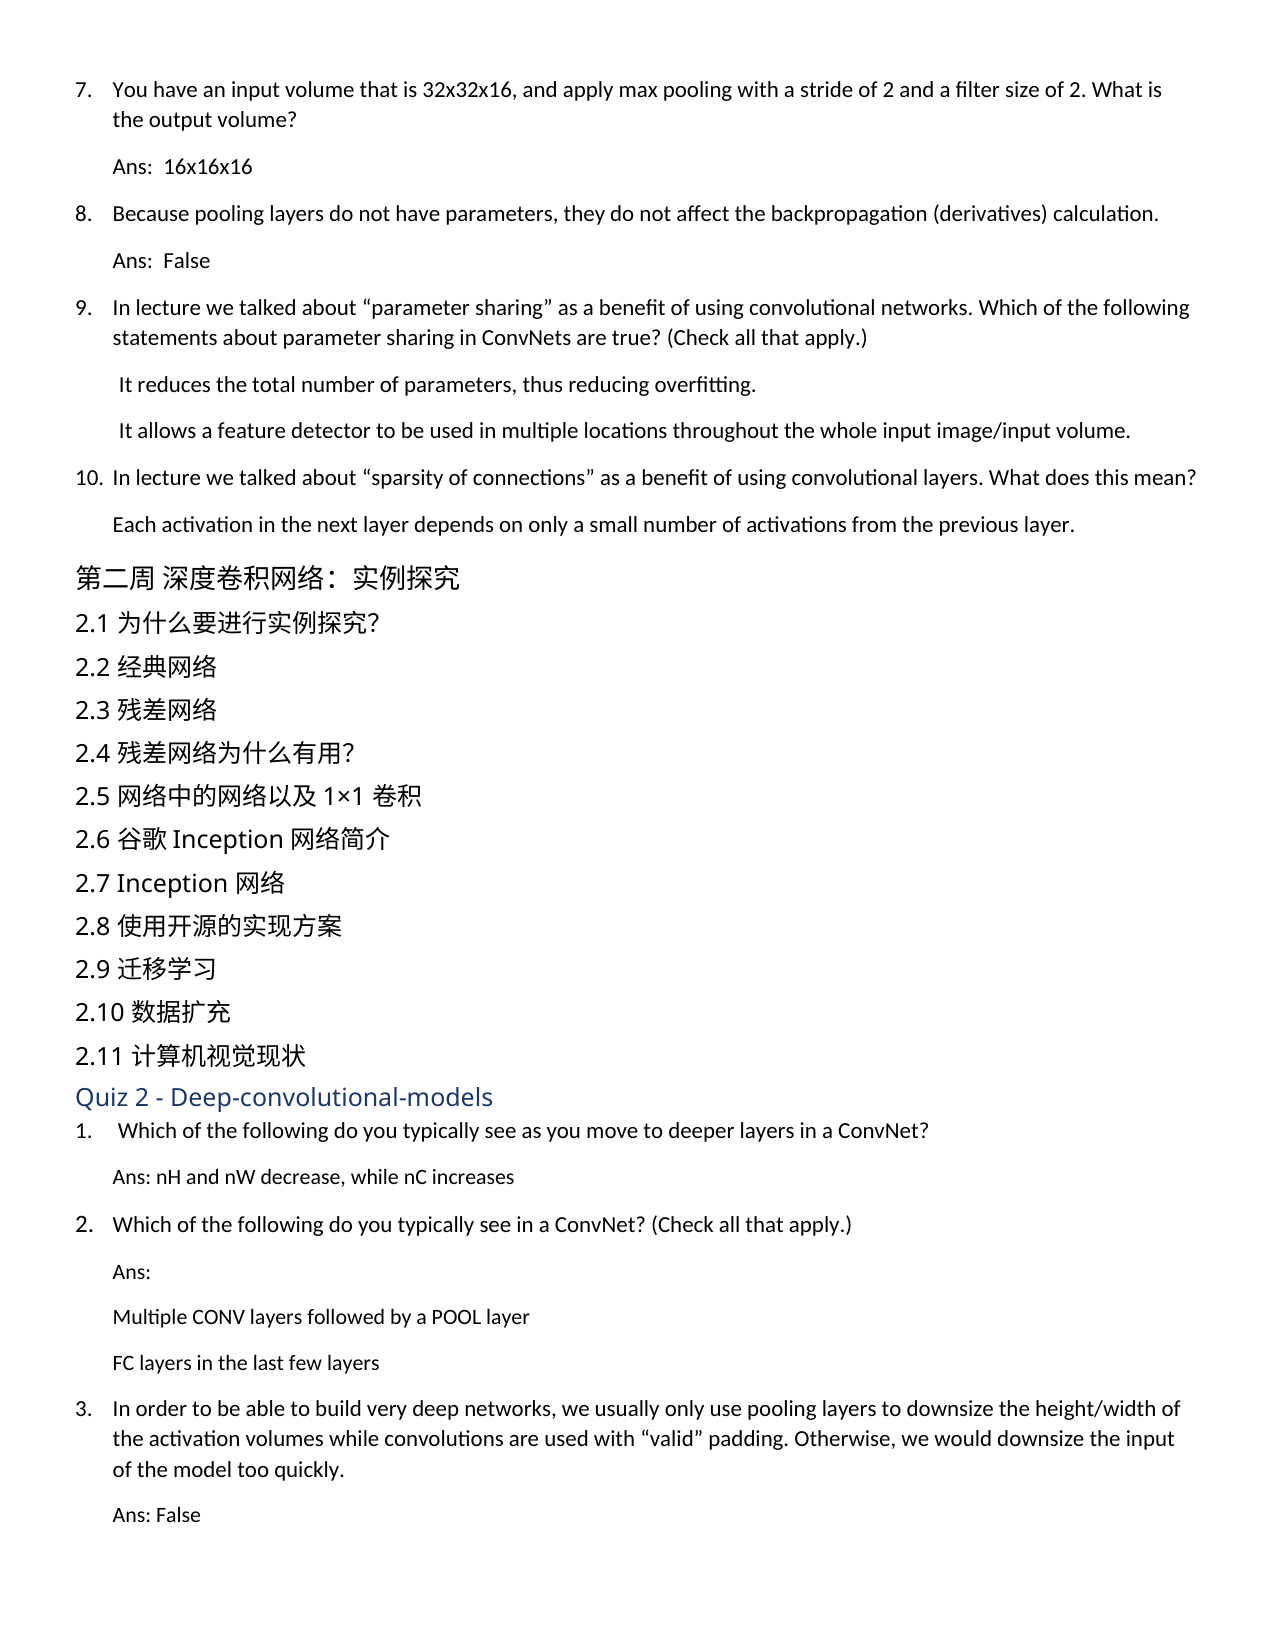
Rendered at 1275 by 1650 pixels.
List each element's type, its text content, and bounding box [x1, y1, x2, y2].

text Ans: [75, 1258, 1200, 1285]
list Because pooling layers do not have parameters, they do not affect the backpropagation (derivatives) calculation. [75, 199, 1200, 227]
list Which of the following do you typically see in a ConvNet? (Check all that apply.) [75, 1208, 1200, 1239]
text It reduces the total number of parameters, thus reducing overfitting. [119, 370, 1200, 398]
subtitle 2.7 Inception 网络 [75, 863, 1200, 899]
list In lecture we talked about “parameter sharing” as a benefit of using convolutional networks. Which of the following statements about parameter sharing in ConvNets are true? (Check all that apply.) [75, 293, 1200, 351]
subtitle 2.3 残差网络 [75, 690, 1200, 727]
subtitle 2.11 计算机视觉现状 [75, 1036, 1200, 1072]
subtitle 2.1 为什么要进行实例探究？ [75, 604, 1200, 640]
list You have an input volume that is 32x32x16, and apply max pooling with a stride of 2 and a filter size of 2. What is the output volume? [75, 75, 1200, 133]
subtitle 2.9 迁移学习 [75, 950, 1200, 986]
list In lecture we talked about “sparsity of connections” as a benefit of using convolutional layers. What does this mean? [75, 463, 1200, 492]
subtitle 2.6 谷歌 Inception 网络简介 [75, 820, 1200, 856]
text Multiple CONV layers followed by a POOL layer [75, 1303, 1200, 1330]
text FC layers in the last few layers [75, 1349, 1200, 1376]
list In order to be able to build very deep networks, we usually only use pooling layers to downsize the height/width of the activation volumes while convolutions are used with “valid” padding. Otherwise, we would downsize the input of the model too quickly. [75, 1394, 1200, 1483]
text Ans: nH and nW decrease, while nC increases [75, 1163, 1200, 1190]
subtitle 第二周 深度卷积网络：实例探究 [75, 557, 1200, 597]
subtitle 2.8 使用开源的实现方案 [75, 906, 1200, 943]
text Ans: False [75, 1502, 1200, 1528]
subtitle 2.2 经典网络 [75, 647, 1200, 683]
subtitle 2.10 数据扩充 [75, 993, 1200, 1029]
subtitle Quiz 2 - Deep-convolutional-models [75, 1079, 1200, 1113]
text Ans: 16x16x16 [75, 152, 1200, 180]
subtitle 2.4 残差网络为什么有用？ [75, 733, 1200, 770]
list Which of the following do you typically see as you move to deeper layers in a ConvNet? [75, 1116, 1200, 1144]
text It allows a feature detector to be used in multiple locations throughout the whole input image/input volume. [75, 417, 1200, 445]
subtitle 2.5 网络中的网络以及 1×1 卷积 [75, 777, 1200, 813]
text Ans: False [75, 246, 1200, 274]
text Each activation in the next layer depends on only a small number of activations from the previous layer. [75, 510, 1200, 538]
